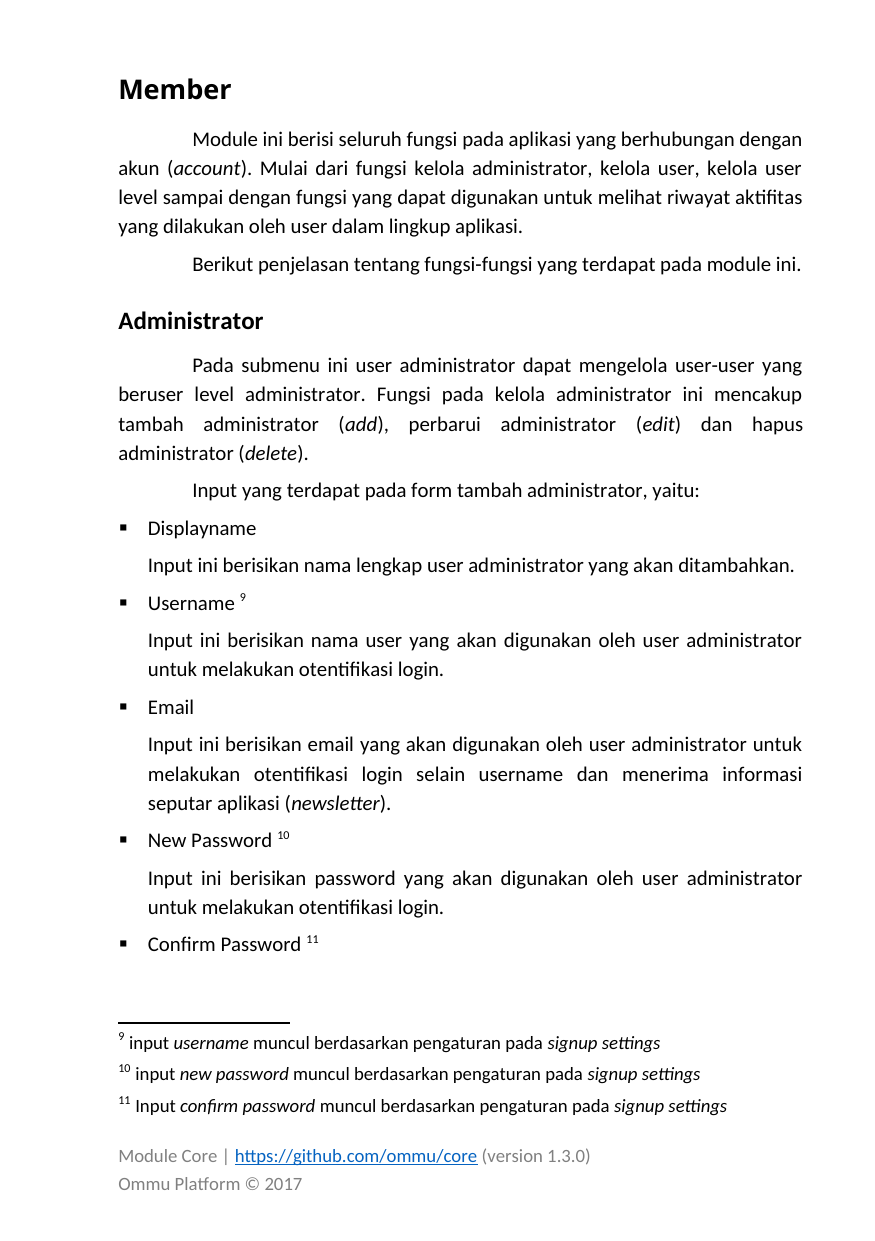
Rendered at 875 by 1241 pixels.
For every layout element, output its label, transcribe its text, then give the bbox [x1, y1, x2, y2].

list Input ini berisikan nama user yang akan digunakan oleh user administrator untuk melakukan otentifikasi login. [148, 627, 803, 682]
text Module ini berisi seluruh fungsi pada aplikasi yang berhubungan dengan akun (account). Mulai dari fungsi kelola administrator, kelola user, kelola user level sampai dengan fungsi yang dapat digunakan untuk melihat riwayat aktifitas yang dilakukan oleh user dalam lingkup aplikasi. [118, 126, 803, 239]
list Displayname [118, 515, 803, 540]
list Input ini berisikan password yang akan digunakan oleh user administrator untuk melakukan otentifikasi login. [148, 865, 803, 919]
list Email [118, 694, 803, 719]
list Confirm Password [118, 932, 803, 957]
list Username [118, 590, 803, 615]
list Input ini berisikan nama lengkap user administrator yang akan ditambahkan. [148, 552, 803, 578]
text Pada submenu ini user administrator dapat mengelola user-user yang beruser level administrator. Fungsi pada kelola administrator ini mencakup tambah administrator (add), perbarui administrator (edit) dan hapus administrator (delete). [118, 352, 803, 465]
text Berikut penjelasan tentang fungsi-fungsi yang terdapat pada module ini. [118, 251, 803, 276]
subtitle Member [118, 71, 803, 108]
text Input yang terdapat pada form tambah administrator, yaitu: [118, 477, 803, 503]
list Input ini berisikan email yang akan digunakan oleh user administrator untuk melakukan otentifikasi login selain username dan menerima informasi seputar aplikasi (newsletter). [148, 732, 803, 815]
list New Password [118, 827, 803, 853]
subtitle Administrator [118, 305, 803, 335]
